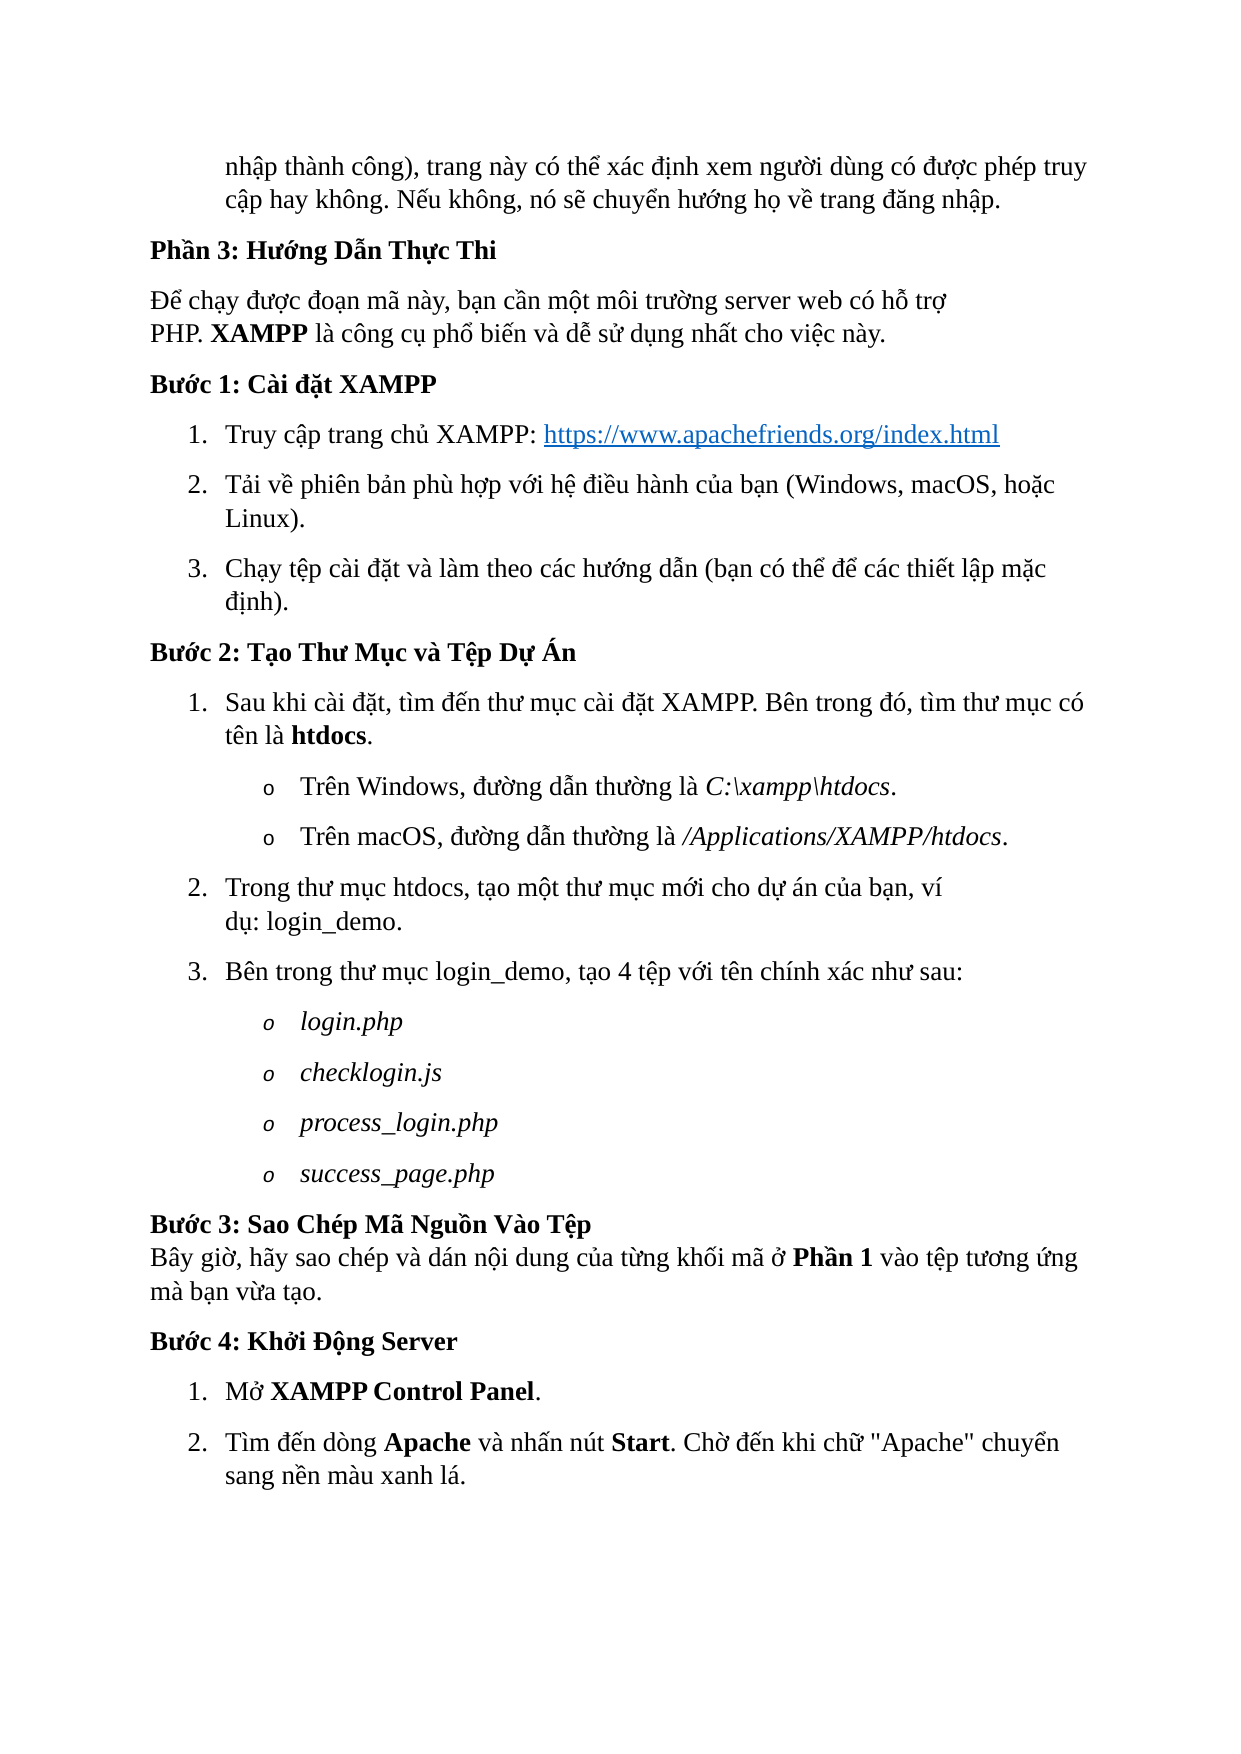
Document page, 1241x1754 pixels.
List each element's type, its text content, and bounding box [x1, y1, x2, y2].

list Truy cập trang chủ XAMPP: https://www.apachefriends.org/index.html [187, 418, 1090, 449]
list Trong thư mục htdocs, tạo một thư mục mới cho dự án của bạn, ví dụ: login_demo. [187, 871, 1090, 936]
text Bước 4: Khởi Động Server [150, 1325, 1090, 1356]
text Để chạy được đoạn mã này, bạn cần một môi trường server web có hỗ trợ PHP. XAMPP là công cụ phổ biến và dễ sử dụng nhất cho việc này. [150, 284, 1090, 349]
list login.php [262, 1005, 1090, 1037]
list process_login.php [262, 1106, 1090, 1138]
list Mở XAMPP Control Panel. [187, 1375, 1090, 1407]
list Bên trong thư mục login_demo, tạo 4 tệp với tên chính xác như sau: [187, 955, 1090, 986]
text Bước 3: Sao Chép Mã Nguồn Vào Tệp Bây giờ, hãy sao chép và dán nội dung của từng khối mã ở Phần 1 vào tệp tương ứng mà bạn vừa tạo. [150, 1208, 1090, 1306]
list Trên Windows, đường dẫn thường là C:\xampp\htdocs. [262, 769, 1090, 801]
text Bước 1: Cài đặt XAMPP [150, 368, 1090, 399]
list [187, 150, 1090, 215]
list Trên macOS, đường dẫn thường là /Applications/XAMPP/htdocs. [262, 820, 1090, 852]
list Sau khi cài đặt, tìm đến thư mục cài đặt XAMPP. Bên trong đó, tìm thư mục có tên là htdocs. [187, 686, 1090, 751]
list success_page.php [262, 1157, 1090, 1189]
list Chạy tệp cài đặt và làm theo các hướng dẫn (bạn có thể để các thiết lập mặc định). [187, 552, 1090, 617]
text Bước 2: Tạo Thư Mục và Tệp Dự Án [150, 636, 1090, 667]
list Tải về phiên bản phù hợp với hệ điều hành của bạn (Windows, macOS, hoặc Linux). [187, 468, 1090, 533]
list Tìm đến dòng Apache và nhấn nút Start. Chờ đến khi chữ "Apache" chuyển sang nền màu xanh lá. [187, 1426, 1090, 1490]
list checklogin.js [262, 1056, 1090, 1087]
text Phần 3: Hướng Dẫn Thực Thi [150, 234, 1090, 265]
